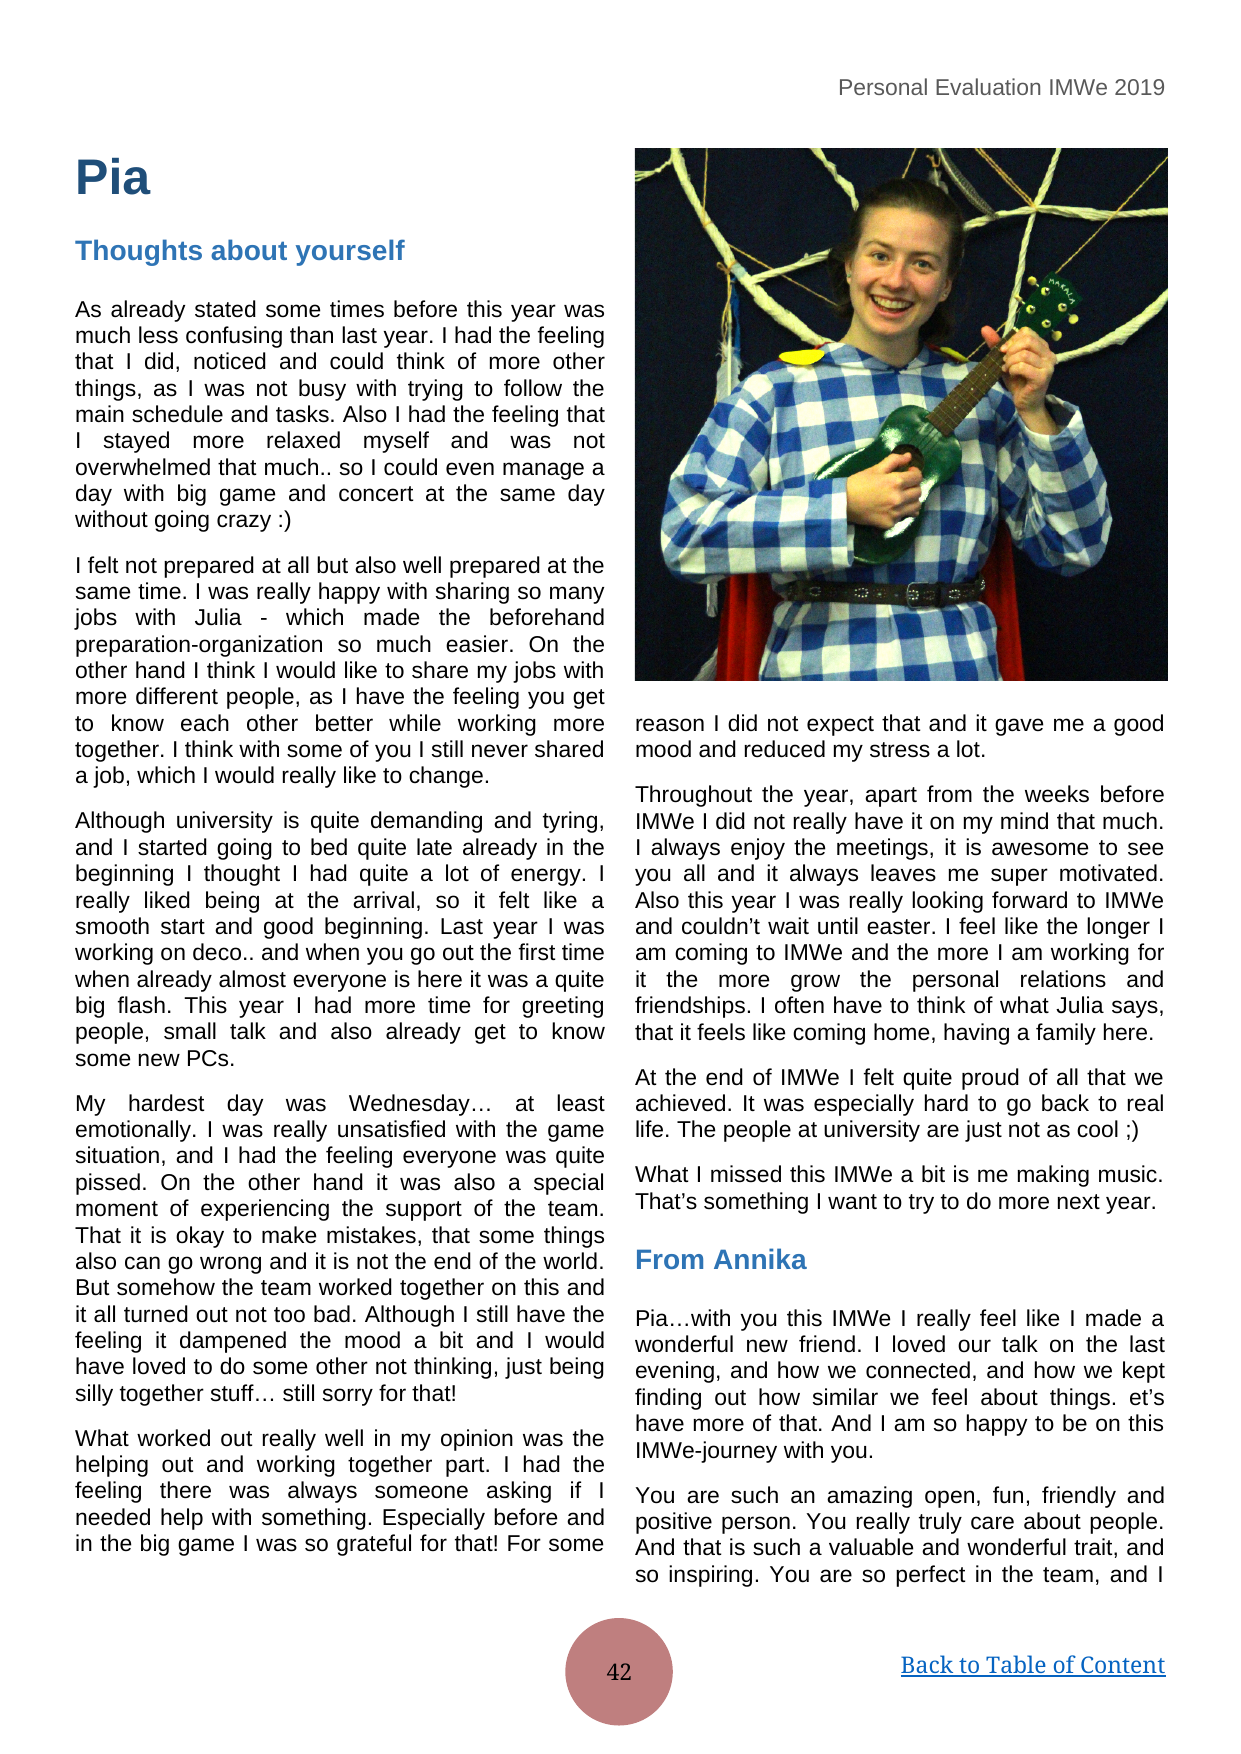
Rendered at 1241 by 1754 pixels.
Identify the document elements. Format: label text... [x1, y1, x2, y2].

text I felt not prepared at all but also well prepared at the same time. I was really happy with sharing so many jobs with Julia - which made the beforehand preparation-organization so much easier. On the other hand I think I would like to share my jobs with more different people, as I have the feeling you get to know each other better while working more together. I think with some of you I still never shared a job, which I would really like to change. [75, 552, 605, 789]
text My hardest day was Wednesday… at least emotionally. I was really unsatisfied with the game situation, and I had the feeling everyone was quite pissed. On the other hand it was also a special moment of experiencing the support of the team. That it is okay to make mistakes, that some things also can go wrong and it is not the end of the world. But somehow the team worked together on this and it all turned out not too bad. Although I still have the feeling it dampened the mood a bit and I would have loved to do some other not thinking, just being silly together stuff… still sorry for that! [75, 1090, 605, 1406]
subtitle From Annika [635, 1243, 1165, 1276]
text Although university is quite demanding and tyring, and I started going to bed quite late already in the beginning I thought I had quite a lot of energy. I really liked being at the arrival, so it felt like a smooth start and good beginning. Last year I was working on deco.. and when you go out the first time when already almost everyone is here it was a quite big flash. This year I had more time for greeting people, small talk and also already get to know some new PCs. [75, 807, 605, 1071]
text As already stated some times before this year was much less confusing than last year. I had the feeling that I did, noticed and could think of more other things, as I was not busy with trying to follow the main schedule and tasks. Also I had the feeling that I stayed more relaxed myself and was not overwhelmed that much.. so I could even manage a day with big game and concert at the same day without going crazy :) [75, 296, 605, 533]
subtitle Pia [75, 147, 605, 205]
text What worked out really well in my opinion was the helping out and working together part. I had the feeling there was always someone asking if I needed help with something. Especially before and in the big game I was so grateful for that! For some reason I did not expect that and it gave me a good mood and reduced my stress a lot. [635, 681, 1165, 762]
text What worked out really well in my opinion was the helping out and working together part. I had the feeling there was always someone asking if I needed help with something. Especially before and in the big game I was so grateful for that! For some reason I did not expect that and it gave me a good mood and reduced my stress a lot. [75, 1425, 605, 1557]
text Pia…with you this IMWe I really feel like I made a wonderful new friend. I loved our talk on the last evening, and how we connected, and how we kept finding out how similar we feel about things. et’s have more of that. And I am so happy to be on this IMWe-journey with you. [635, 1305, 1165, 1463]
text At the end of IMWe I felt quite proud of all that we achieved. It was especially hard to go back to real life. The people at university are just not as cool ;) [635, 1063, 1165, 1143]
subtitle Thoughts about yourself [75, 234, 605, 266]
text Throughout the year, apart from the weeks before IMWe I did not really have it on my mind that much. I always enjoy the meetings, it is awesome to see you all and it always leaves me super motivated. Also this year I was really looking forward to IMWe and couldn’t wait until easter. I feel like the longer I am coming to IMWe and the more I am working for it the more grow the personal relations and friendships. I often have to think of what Julia says, that it feels like coming home, having a family here. [635, 781, 1165, 1045]
text What I missed this IMWe a bit is me making music. That’s something I want to try to do more next year. [635, 1161, 1165, 1214]
picture [634, 148, 1168, 681]
